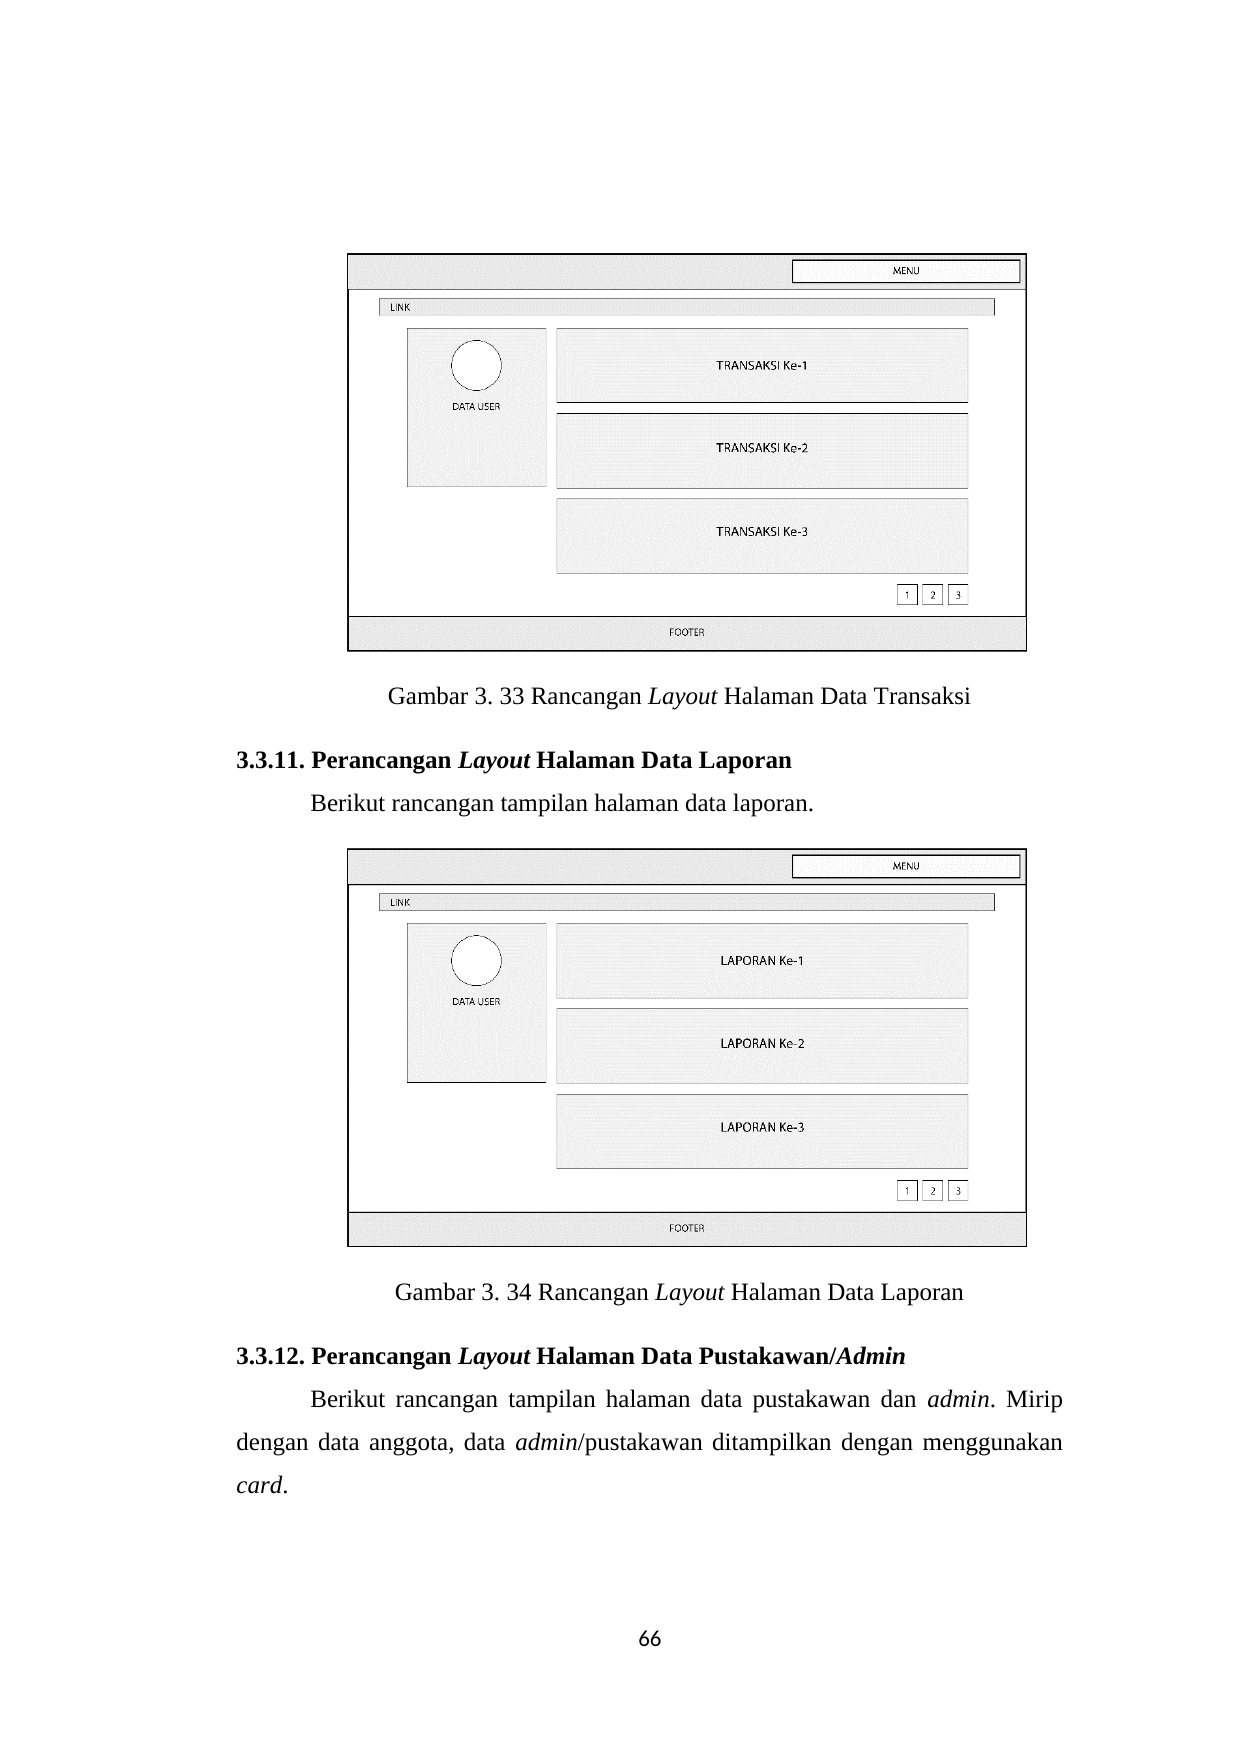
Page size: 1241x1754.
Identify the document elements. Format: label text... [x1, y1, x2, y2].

subtitle Perancangan Layout Halaman Data Pustakawan/Admin [236, 1341, 1063, 1369]
text Gambar 3. 33 Rancangan Layout Halaman Data Transaksi [236, 681, 1063, 710]
picture [332, 831, 1041, 1261]
list Berikut rancangan tampilan halaman data pustakawan dan admin. Mirip dengan data anggota, data admin/pustakawan ditampilkan dengan menggunakan card. [236, 1384, 1063, 1499]
text Gambar 3. 34 Rancangan Layout Halaman Data Laporan [236, 1277, 1063, 1306]
list Berikut rancangan tampilan halaman data laporan. [236, 788, 1063, 817]
subtitle Perancangan Layout Halaman Data Laporan [236, 745, 1063, 774]
picture [332, 236, 1041, 665]
